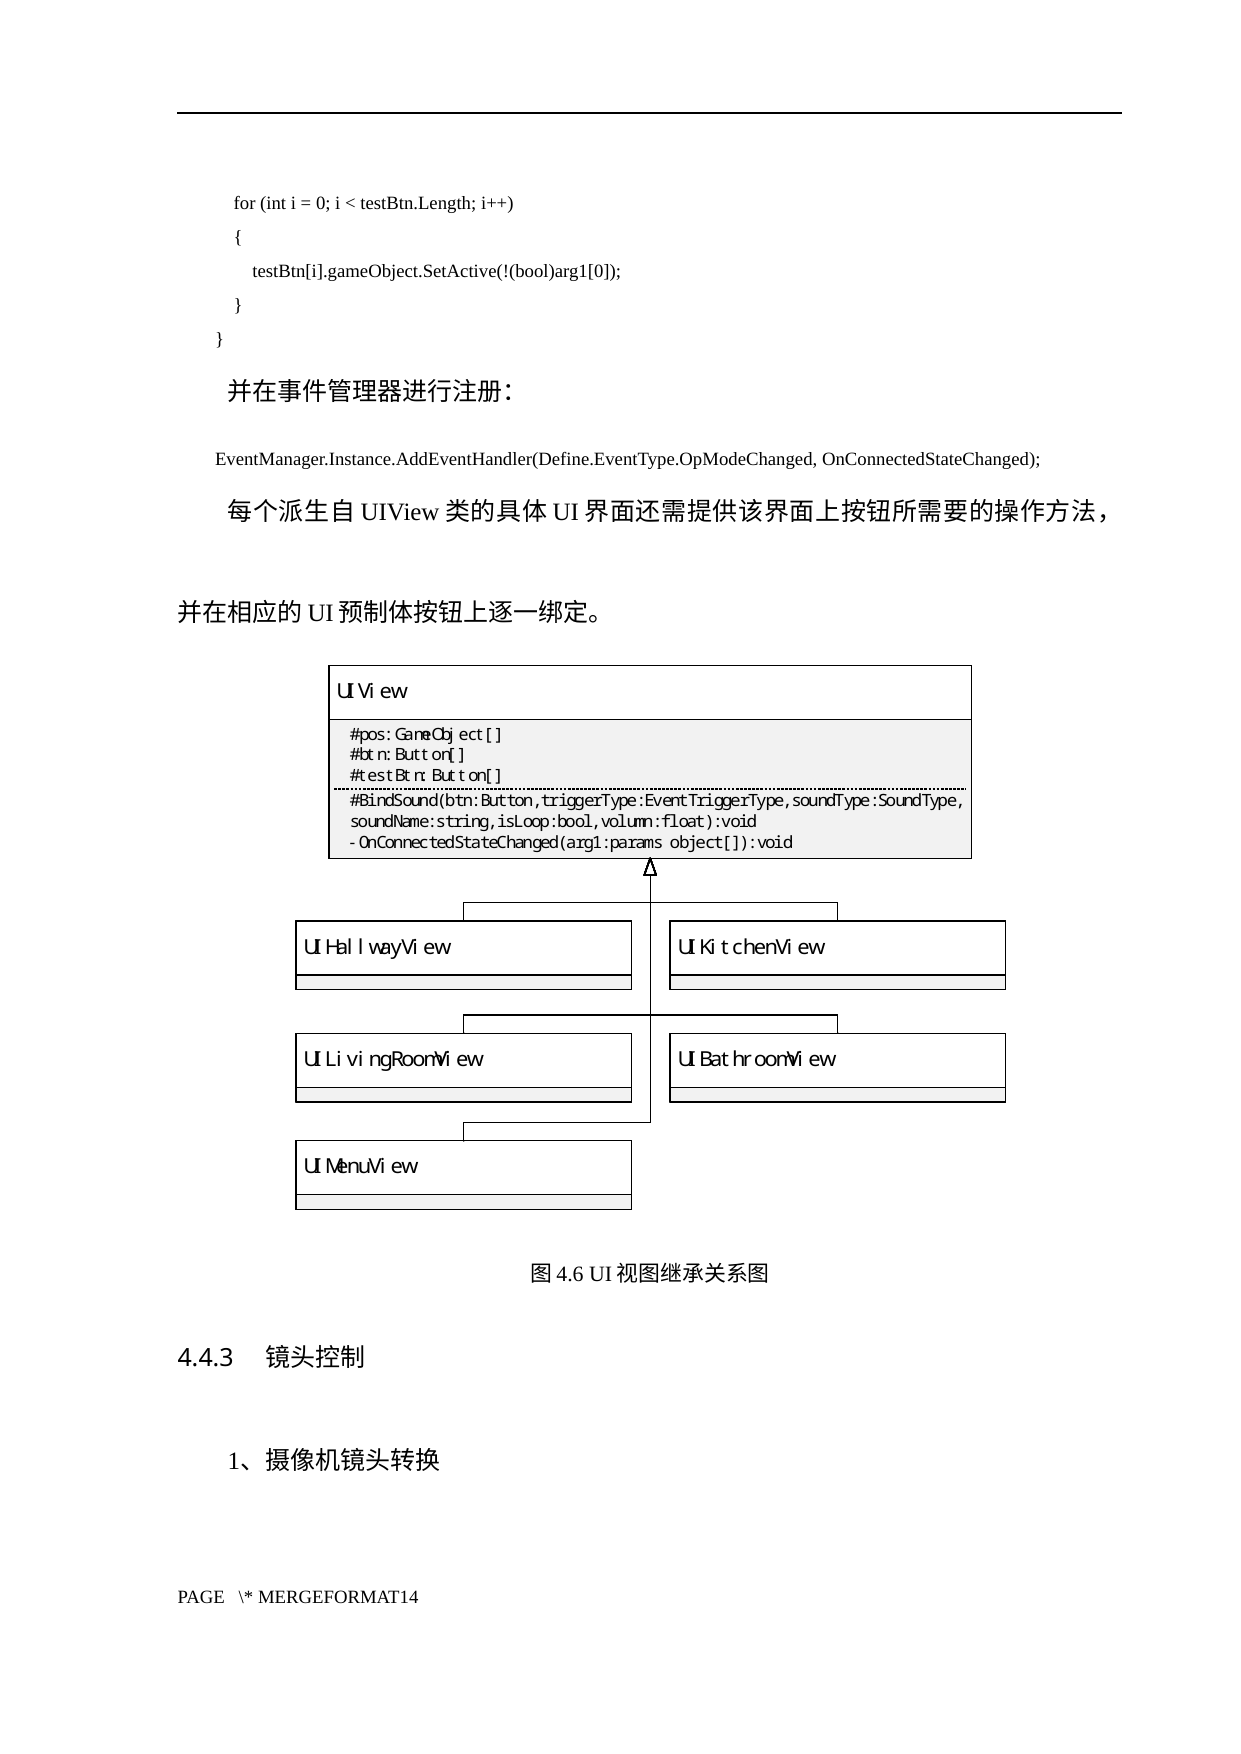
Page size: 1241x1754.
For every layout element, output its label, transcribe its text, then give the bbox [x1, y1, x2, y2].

text } [177, 321, 1122, 355]
text for (int i = 0; i < testBtn.Length; i++) [177, 185, 1122, 219]
text EventManager.Instance.AddEventHandler(Define.EventType.OpModeChanged, OnConnectedStateChanged); [177, 441, 1122, 475]
text 并在事件管理器进行注册： [177, 355, 1122, 423]
text { [177, 219, 1122, 253]
text testBtn[i].gameObject.SetActive(!(bool)arg1[0]); [177, 253, 1122, 287]
text 图4.6 UI视图继承关系图 [177, 1255, 1122, 1289]
text 每个派生自UIView类的具体UI界面还需提供该界面上按钮所需要的操作方法，并在相应的UI预制体按钮上逐一绑定。 [177, 475, 1122, 645]
list 摄像机镜头转换 [177, 1424, 1122, 1492]
subtitle 镜头控制 [177, 1322, 1122, 1389]
text } [177, 287, 1122, 321]
